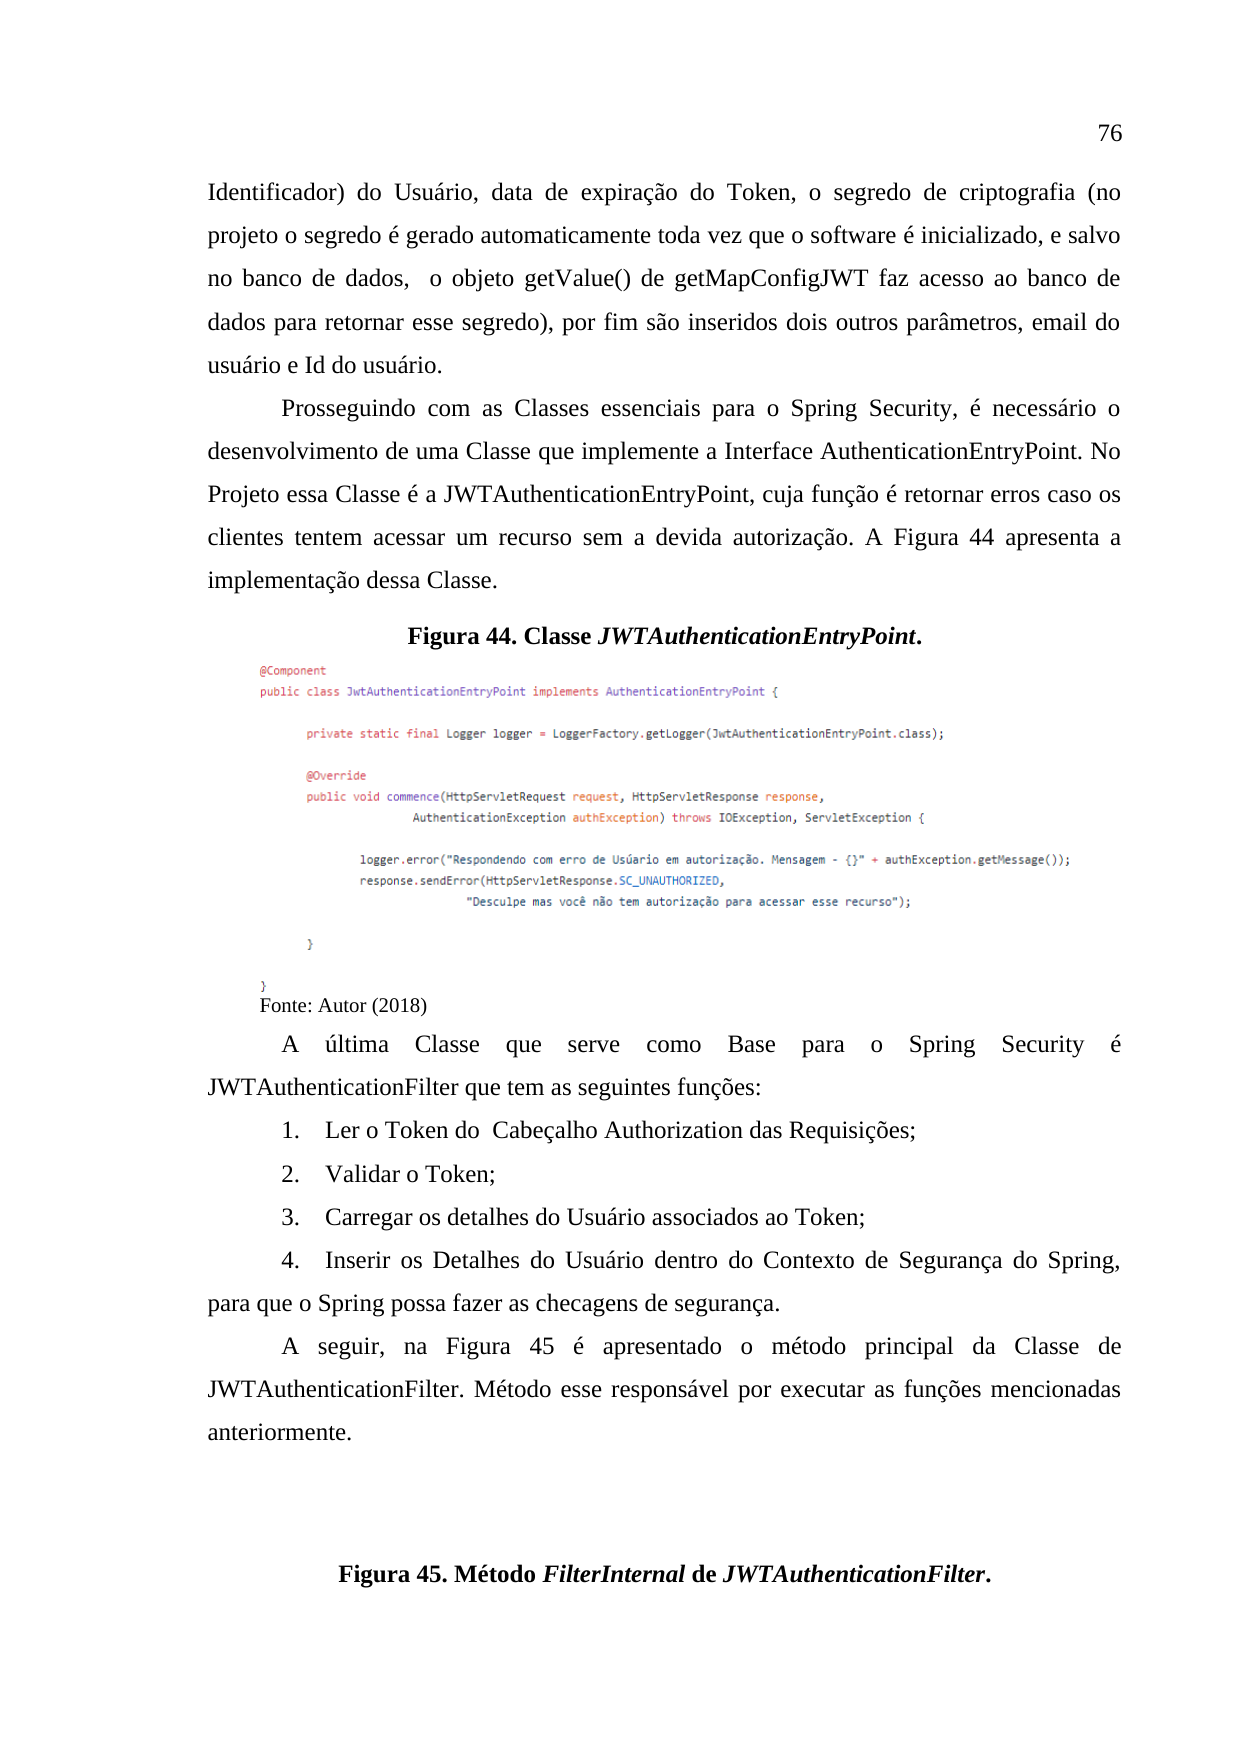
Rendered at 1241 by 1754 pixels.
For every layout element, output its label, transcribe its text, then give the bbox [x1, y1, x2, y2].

text A última Classe que serve como Base para o Spring Security é JWTAuthenticationFilter que tem as seguintes funções: [207, 1029, 1122, 1101]
text Figura 44. Classe JWTAuthenticationEntryPoint. [207, 621, 1122, 650]
text Fonte: Autor (2018) [207, 993, 1122, 1017]
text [207, 177, 1122, 378]
list Carregar os detalhes do Usuário associados ao Token; [207, 1202, 1122, 1231]
list Ler o Token do Cabeçalho Authorization das Requisições; [207, 1116, 1122, 1144]
text A seguir, na Figura 45 é apresentado o método principal da Classe de JWTAuthenticationFilter. Método esse responsável por executar as funções mencionadas anteriormente. [207, 1331, 1122, 1446]
picture [258, 662, 1071, 994]
list Validar o Token; [207, 1159, 1122, 1187]
text Prosseguindo com as Classes essenciais para o Spring Security, é necessário o desenvolvimento de uma Classe que implemente a Interface AuthenticationEntryPoint. No Projeto essa Classe é a JWTAuthenticationEntryPoint, cuja função é retornar erros caso os clientes tentem acessar um recurso sem a devida autorização. A Figura 44 apresenta a implementação dessa Classe. [207, 393, 1122, 594]
list Inserir os Detalhes do Usuário dentro do Contexto de Segurança do Spring, para que o Spring possa fazer as checagens de segurança. [207, 1245, 1122, 1317]
text Figura 45. Método FilterInternal de JWTAuthenticationFilter. [207, 1559, 1122, 1588]
